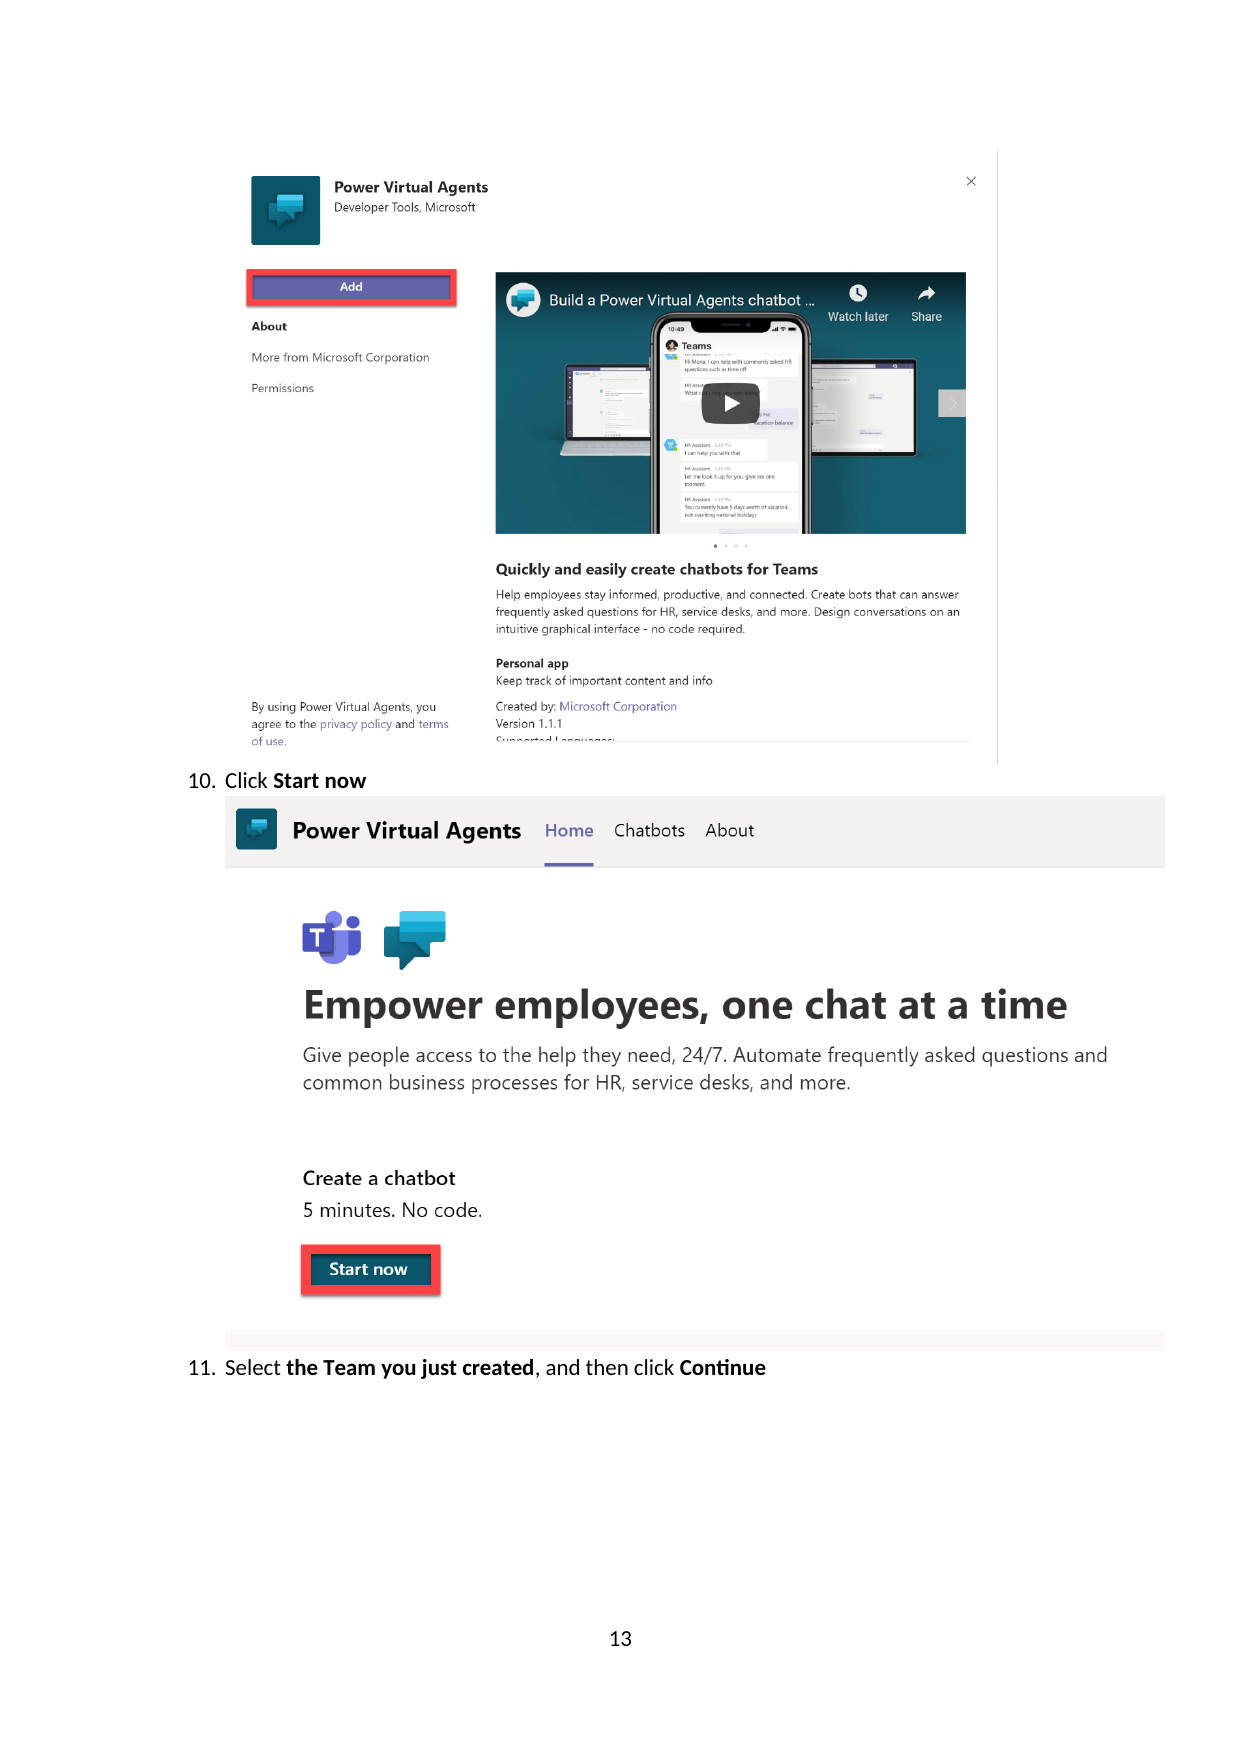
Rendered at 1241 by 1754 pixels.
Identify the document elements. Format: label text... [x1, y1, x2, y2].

picture [225, 796, 1166, 1351]
list Click Start now [187, 766, 1090, 794]
list Select the Team you just created, and then click Continue [187, 1353, 1090, 1381]
picture [225, 150, 998, 764]
